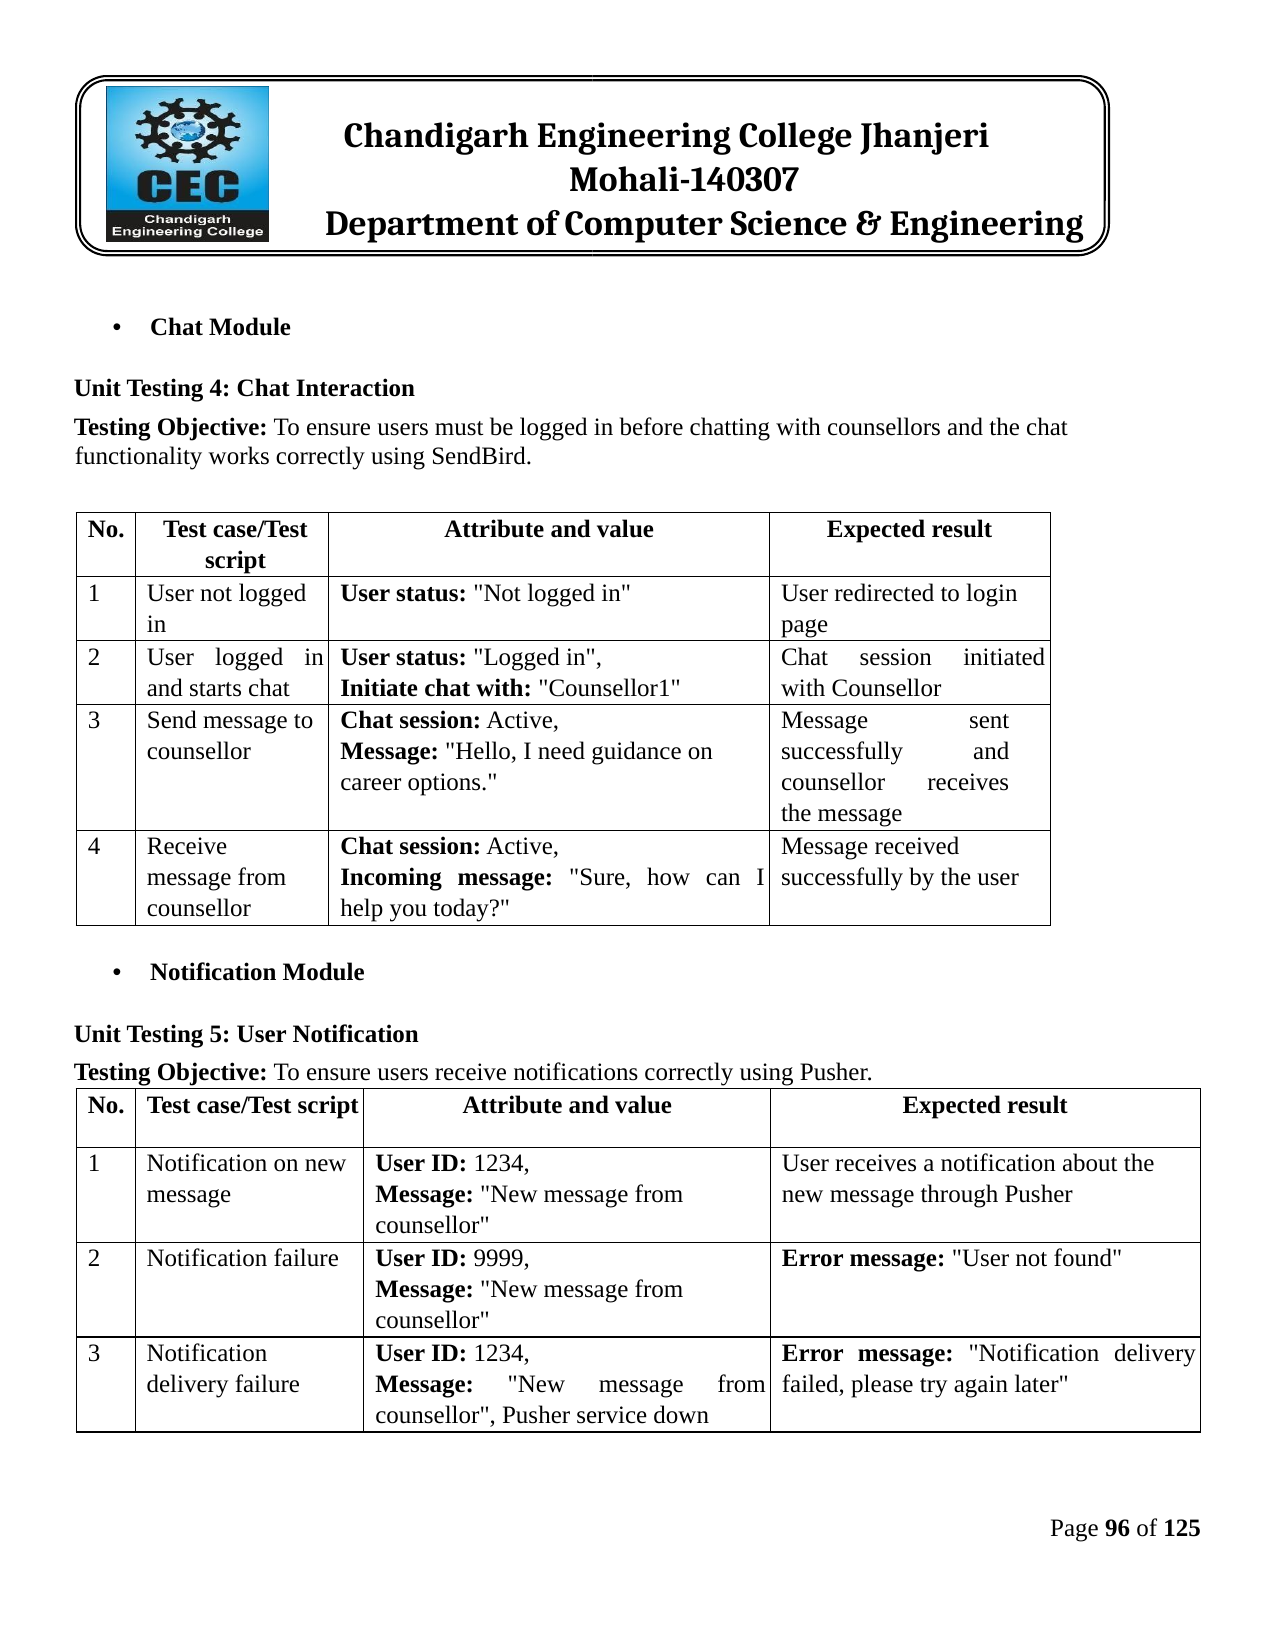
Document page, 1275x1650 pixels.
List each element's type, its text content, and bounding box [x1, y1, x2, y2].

table_cell Error message: "Notification delivery failed, please try again later" [771, 1338, 1200, 1431]
table_header Attribute and value [364, 1089, 770, 1147]
text Unit Testing 4: Chat Interaction [73, 373, 1201, 402]
table_cell Notification delivery failure [136, 1338, 363, 1431]
table_cell User ID: 9999, Message: "New message from counsellor" [364, 1243, 770, 1336]
table_header No. [77, 1089, 135, 1147]
table_cell 1 [77, 577, 135, 640]
table_cell User ID: 1234, Message: "New message from counsellor" [364, 1148, 770, 1242]
table_cell Notification failure [136, 1243, 363, 1336]
table_cell 3 [77, 1338, 135, 1431]
table_cell 2 [77, 641, 135, 704]
table_cell Notification on new message [136, 1148, 363, 1242]
text Testing Objective: To ensure users receive notifications correctly using Pusher. [73, 1057, 1200, 1086]
table_cell 3 [77, 705, 135, 829]
table_cell Send message to counsellor [136, 705, 328, 829]
table_cell Message received successfully by the user [770, 831, 1050, 924]
table_cell 2 [77, 1243, 135, 1336]
picture [106, 86, 269, 204]
table_header Expected result [771, 1089, 1200, 1147]
table_header Expected result [770, 513, 1050, 576]
table_cell User status: "Not logged in" [329, 577, 769, 640]
table_header Test case/Test script [136, 1089, 363, 1147]
table_cell Chat session: Active, Message: "Hello, I need guidance on career options." [329, 705, 769, 829]
picture [106, 209, 269, 242]
text Testing Objective: To ensure users must be logged in before chatting with counsellors and the chat functionality works correctly using SendBird. [73, 412, 1200, 470]
table_header Test case/Test script [136, 513, 328, 576]
table_cell User status: "Logged in", Initiate chat with: "Counsellor1" [329, 641, 769, 704]
table_cell Receive message from counsellor [136, 831, 328, 924]
text Unit Testing 5: User Notification [73, 1019, 1201, 1048]
table_cell User receives a notification about the new message through Pusher [771, 1148, 1200, 1242]
list Chat Module [112, 312, 1201, 341]
table_cell User ID: 1234, Message: "New message from counsellor", Pusher service down [364, 1338, 770, 1431]
table_cell Message sent successfully and counsellor receives the message [770, 705, 1050, 829]
table_header No. [77, 513, 135, 576]
table_cell Error message: "User not found" [771, 1243, 1200, 1336]
table_cell Chat session: Active, Incoming message: "Sure, how can I help you today?" [329, 831, 769, 924]
table_cell User not logged in [136, 577, 328, 640]
table_cell User logged in and starts chat [136, 641, 328, 704]
table_cell User redirected to login page [770, 577, 1050, 640]
table_cell Chat session initiated with Counsellor [770, 641, 1050, 704]
list Notification Module [112, 957, 1201, 986]
table_cell 4 [77, 831, 135, 924]
table_header Attribute and value [329, 513, 769, 576]
table_cell 1 [77, 1148, 135, 1242]
